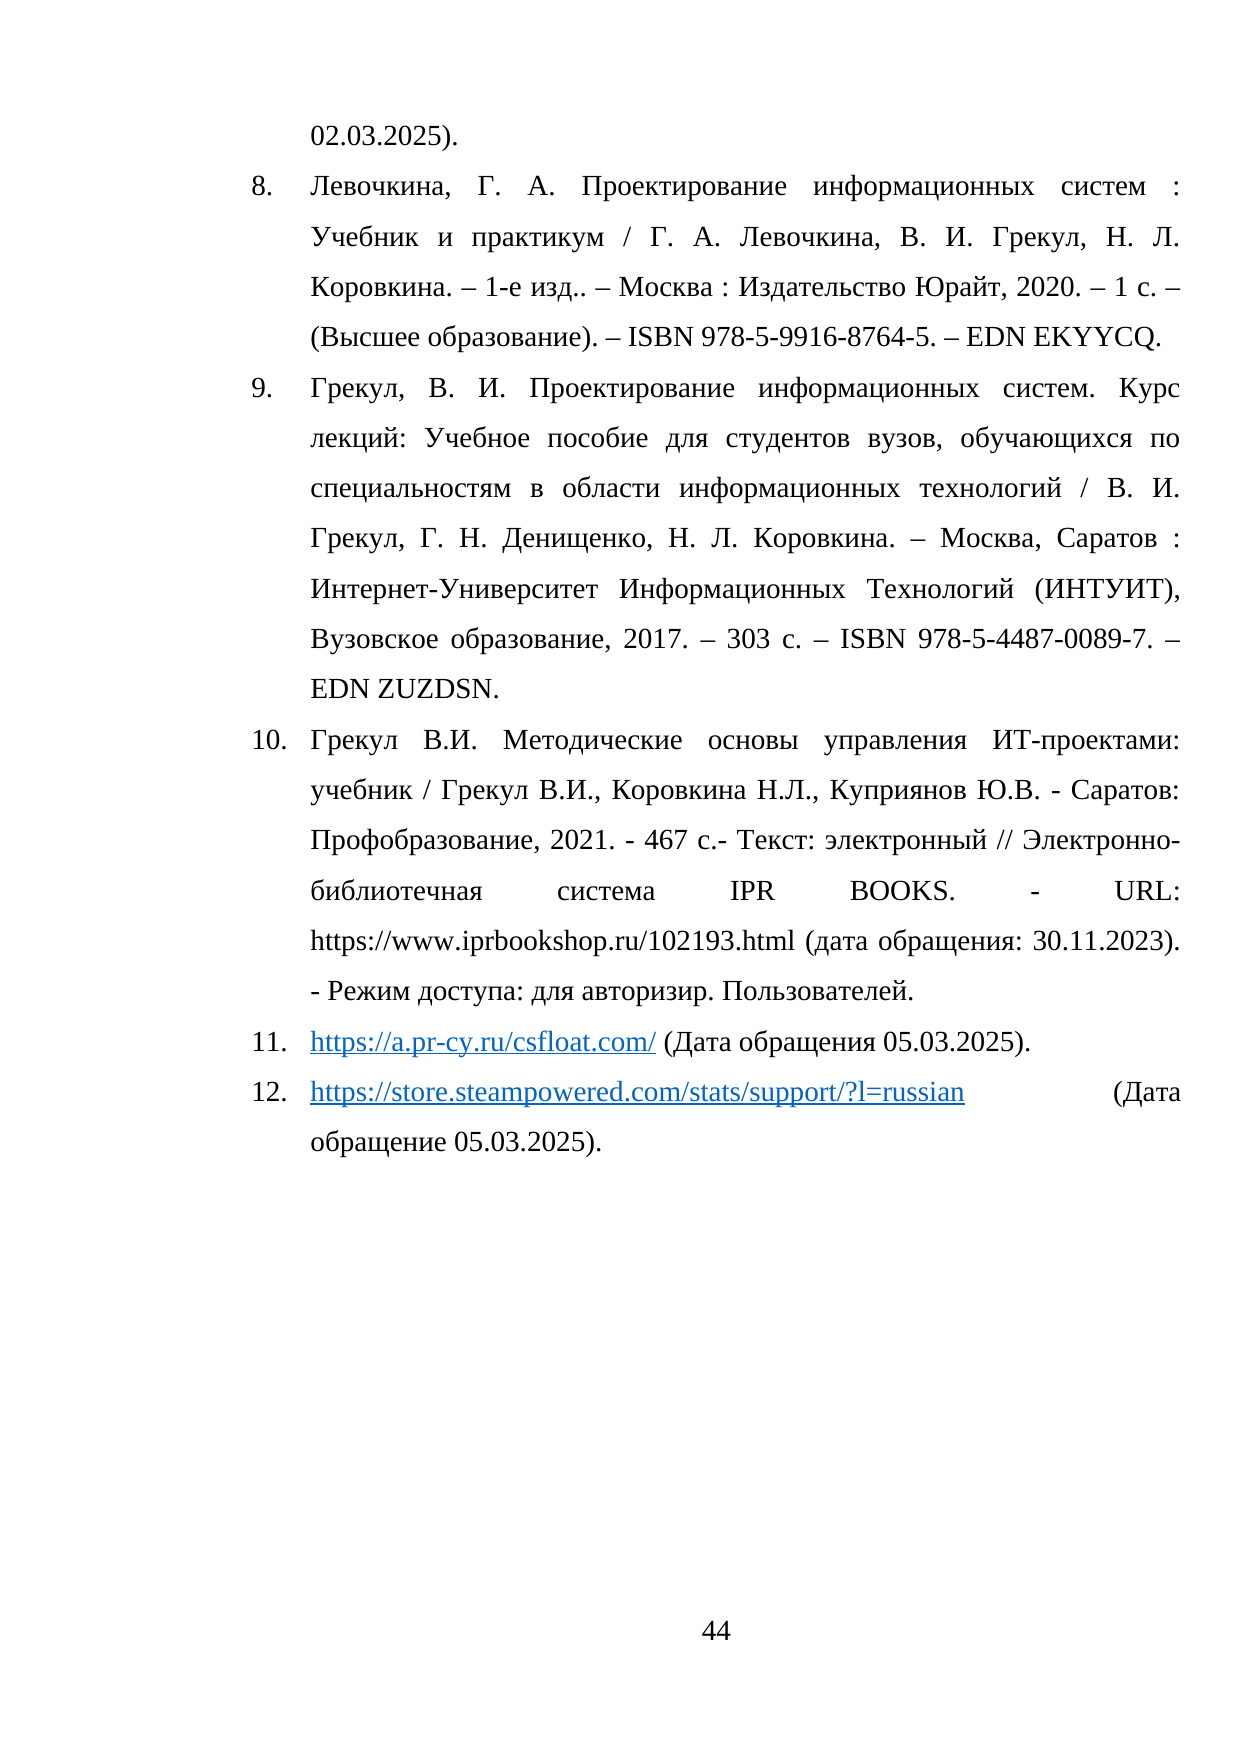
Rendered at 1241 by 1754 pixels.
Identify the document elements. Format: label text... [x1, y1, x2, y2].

text https://a.pr-cy.ru/csfloat.com/ (Дата обращения 05.03.2025). [251, 1024, 1181, 1057]
text Грекул В.И. Методические основы управления ИТ-проектами: учебник / Грекул В.И., Коровкина Н.Л., Куприянов Ю.В. - Саратов: Профобразование, 2021. - 467 c.- Текст: электронный // Электронно-библиотечная система IPR BOOKS. - URL: https://www.iprbookshop.ru/102193.html (дата обращения: 30.11.2023). - Режим доступа: для авторизир. Пользователей. [251, 722, 1181, 1007]
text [251, 118, 1181, 152]
text Левочкина, Г. А. Проектирование информационных систем : Учебник и практикум / Г. А. Левочкина, В. И. Грекул, Н. Л. Коровкина. – 1-е изд.. – Москва : Издательство Юрайт, 2020. – 1 с. – (Высшее образование). – ISBN 978-5-9916-8764-5. – EDN EKYYCQ. [251, 168, 1181, 353]
text https://store.steampowered.com/stats/support/?l=russian (Дата обращение 05.03.2025). [251, 1074, 1181, 1158]
text Грекул, В. И. Проектирование информационных систем. Курс лекций: Учебное пособие для студентов вузов, обучающихся по специальностям в области информационных технологий / В. И. Грекул, Г. Н. Денищенко, Н. Л. Коровкина. – Москва, Саратов : Интернет-Университет Информационных Технологий (ИНТУИТ), Вузовское образование, 2017. – 303 с. – ISBN 978-5-4487-0089-7. – EDN ZUZDSN. [251, 370, 1181, 705]
